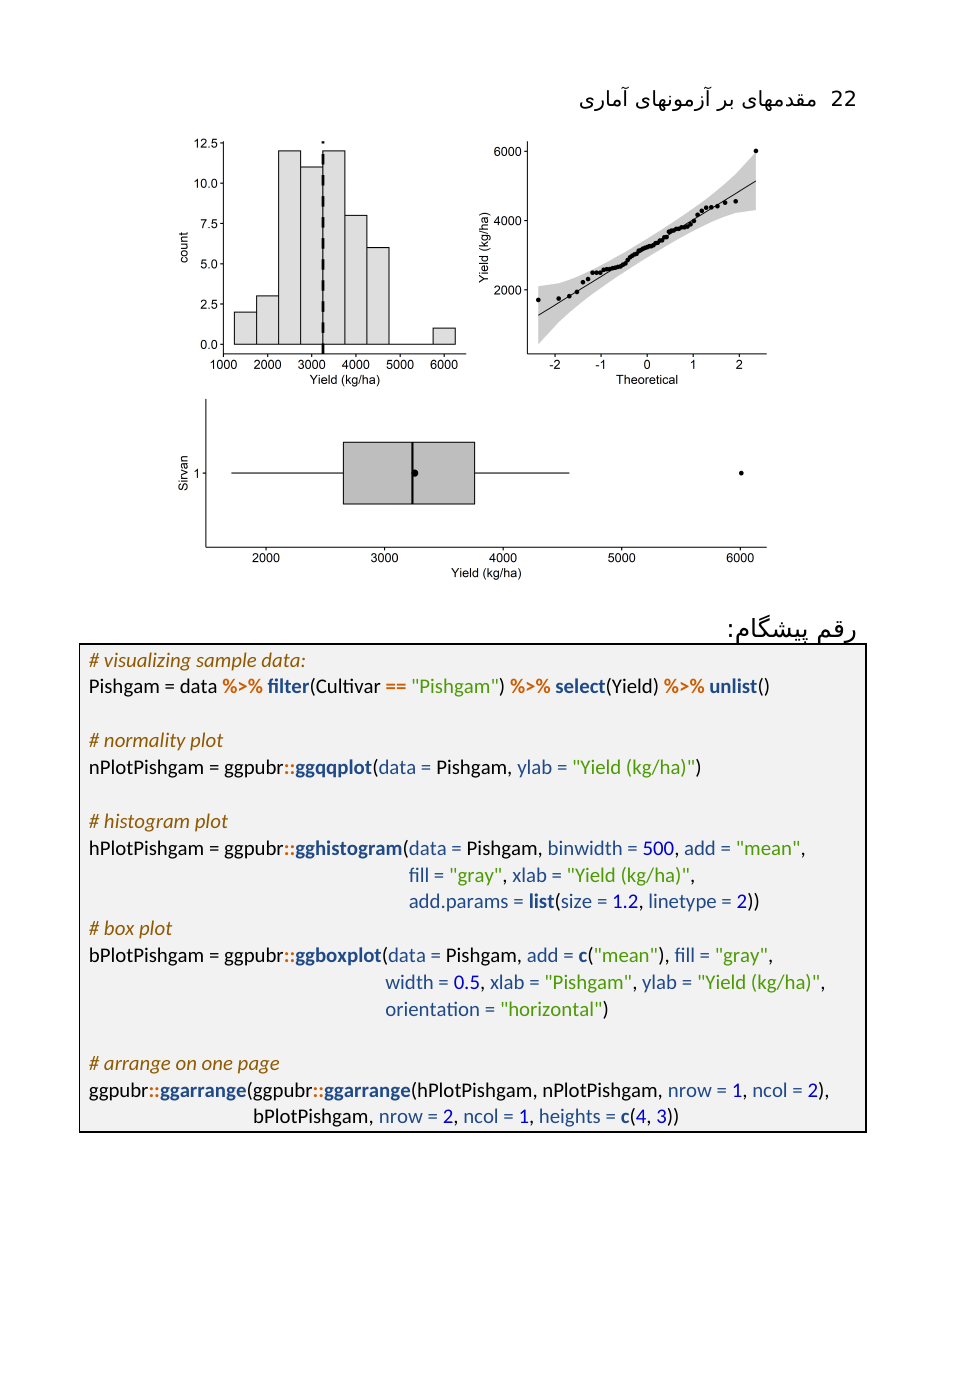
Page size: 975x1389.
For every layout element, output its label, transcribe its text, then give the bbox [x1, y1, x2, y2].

text رقم پیشگام: [89, 614, 857, 643]
picture [172, 135, 773, 586]
text # visualizing sample data: Pishgam = data %>% filter(Cultivar == "Pishgam") %>% select(Yield) %>% unlist() # normality plot nPlotPishgam = ggpubr::ggqqplot(data = Pishgam, ylab = "Yield (kg/ha)") # histogram plot hPlotPishgam = ggpubr::gghistogram(data = Pishgam, binwidth = 500, add = "mean", fill = "gray", xlab = "Yield (kg/ha)", add.params = list(size = 1.2, linetype = 2)) # box plot bPlotPishgam = ggpubr::ggboxplot(data = Pishgam, add = c("mean"), fill = "gray", width = 0.5, xlab = "Pishgam", ylab = "Yield (kg/ha)", orientation = "horizontal") # arrange on one page ggpubr::ggarrange(ggpubr::ggarrange(hPlotPishgam, nPlotPishgam, nrow = 1, ncol = 2), bPlotPishgam, nrow = 2, ncol = 1, heights = c(4, 3)) [80, 645, 865, 1131]
